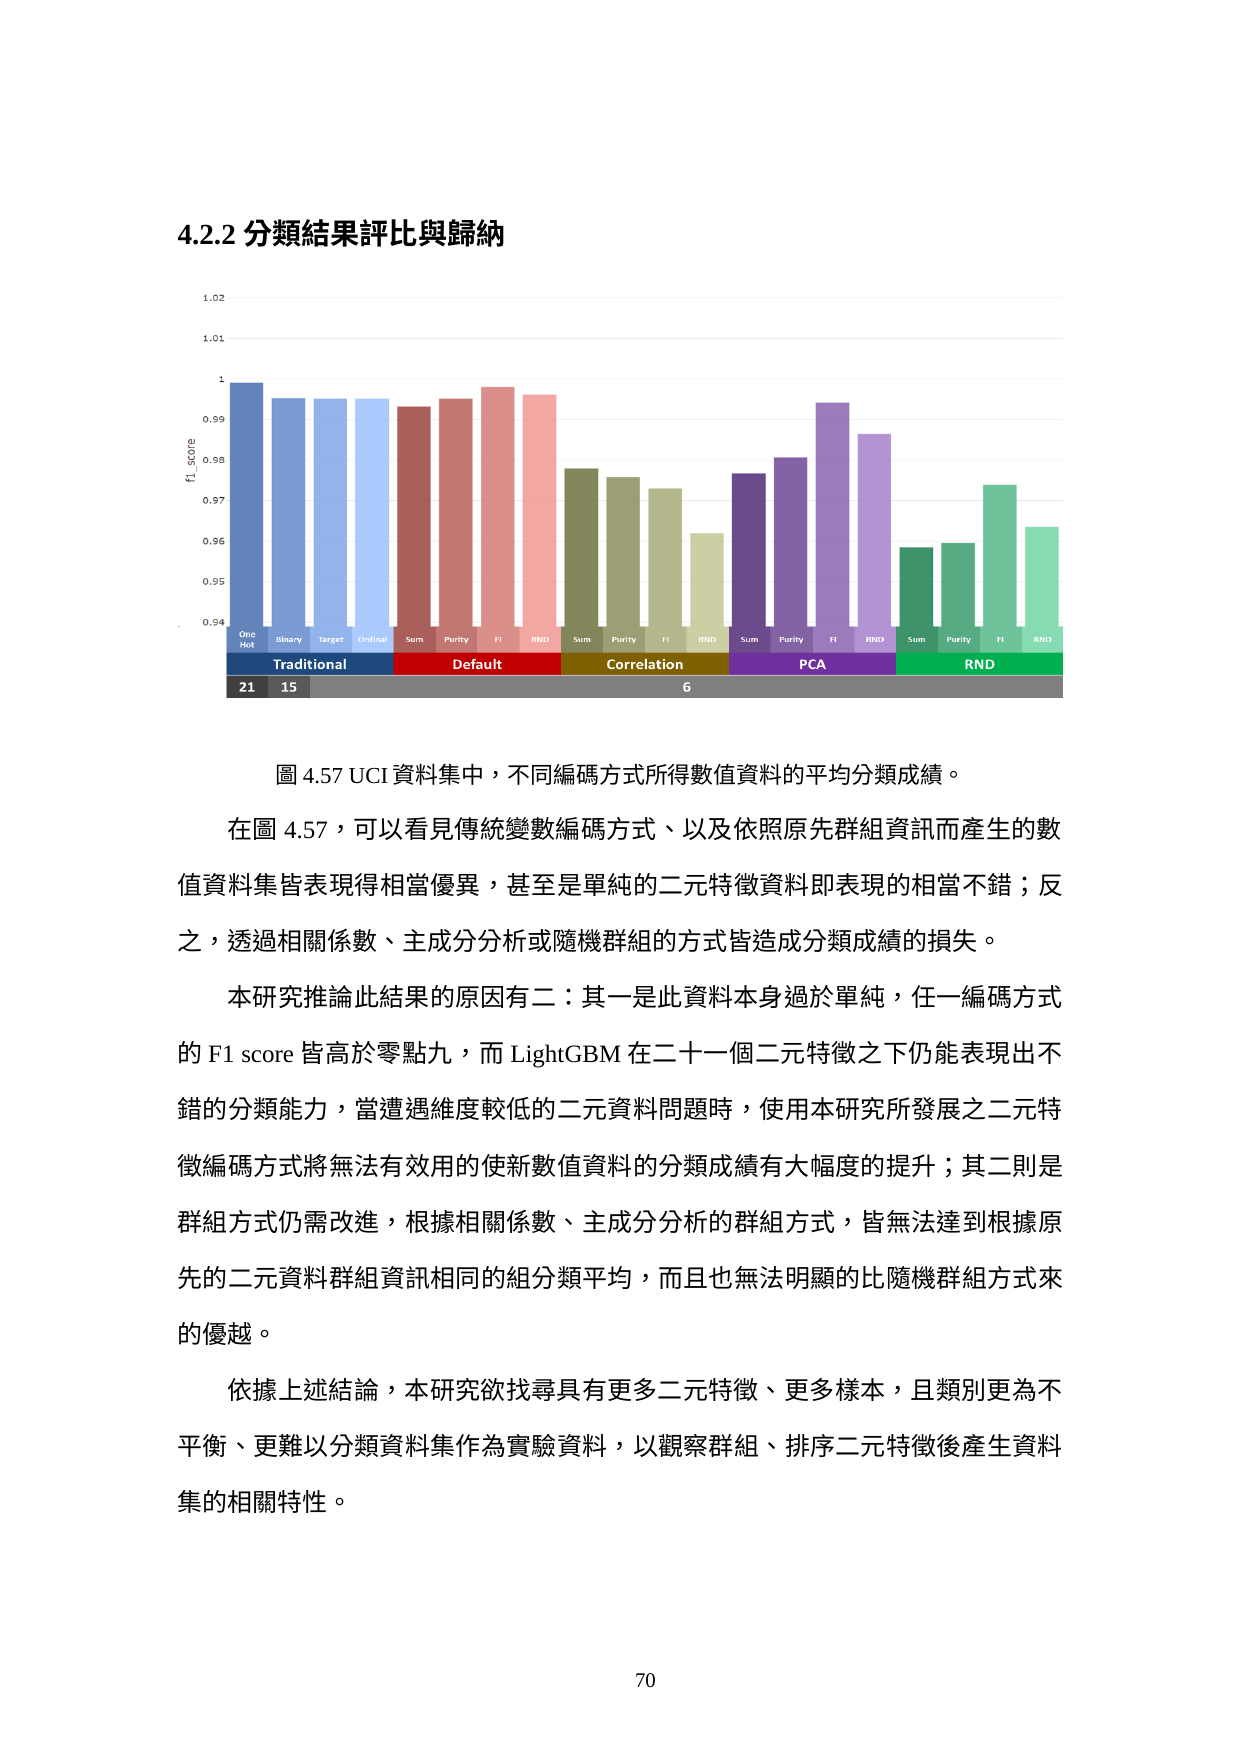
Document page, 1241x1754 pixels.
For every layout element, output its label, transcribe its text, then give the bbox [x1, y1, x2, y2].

text 依據上述結論，本研究欲找尋具有更多二元特徵、更多樣本，且類別更為不平衡、更難以分類資料集作為實驗資料，以觀察群組、排序二元特徵後產生資料集的相關特性。 [177, 1370, 1063, 1520]
text 本研究推論此結果的原因有二：其一是此資料本身過於單純，任一編碼方式的F1 score皆高於零點九，而LightGBM在二十一個二元特徵之下仍能表現出不錯的分類能力，當遭遇維度較低的二元資料問題時，使用本研究所發展之二元特徵編碼方式將無法有效用的使新數值資料的分類成績有大幅度的提升；其二則是群組方式仍需改進，根據相關係數、主成分分析的群組方式，皆無法達到根據原先的二元資料群組資訊相同的組分類平均，而且也無法明顯的比隨機群組方式來的優越。 [177, 977, 1063, 1352]
picture [177, 290, 1063, 704]
subtitle 分類結果評比與歸納 [177, 194, 1063, 269]
